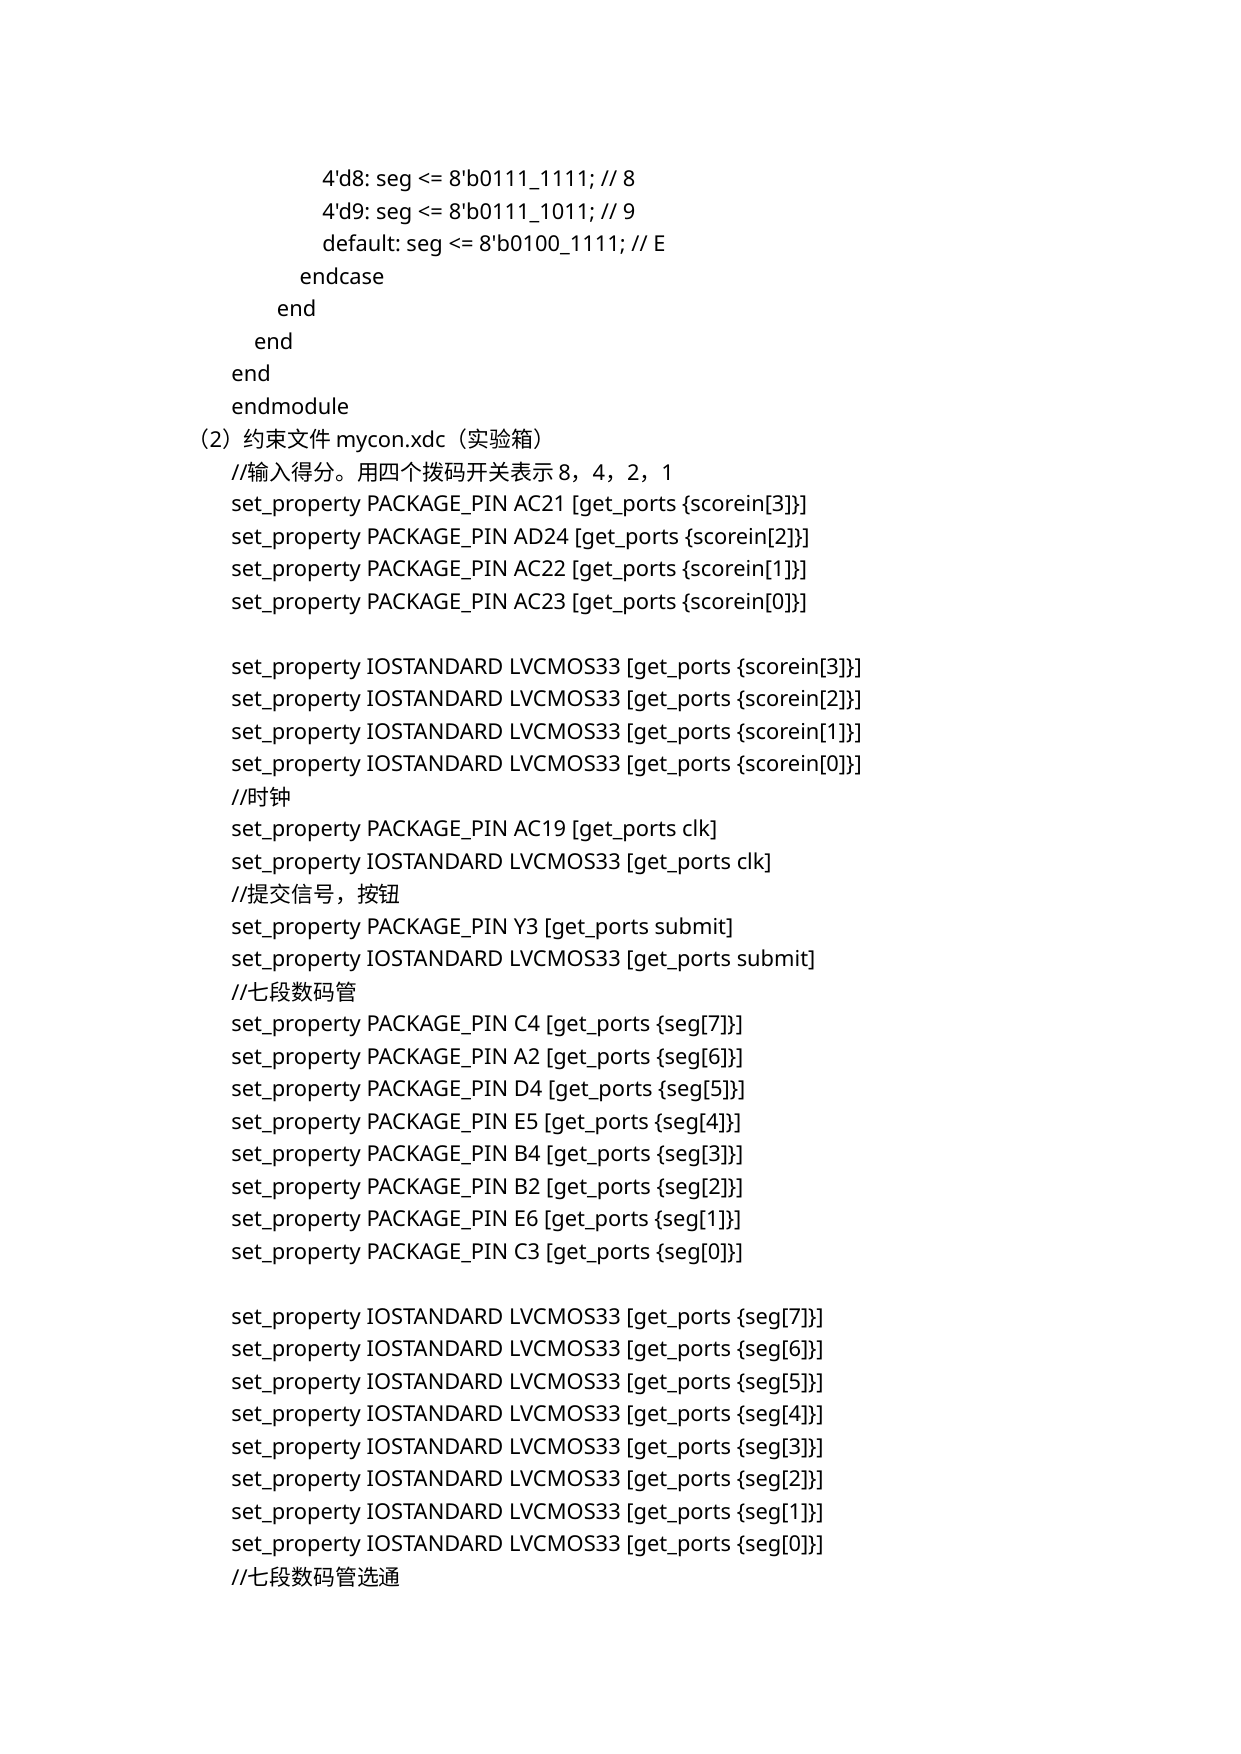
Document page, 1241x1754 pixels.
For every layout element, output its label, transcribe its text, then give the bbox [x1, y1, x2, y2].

text set_property IOSTANDARD LVCMOS33 [get_ports {seg[4]}] [187, 1397, 1053, 1429]
text set_property PACKAGE_PIN Y3 [get_ports submit] [187, 909, 1053, 942]
text endmodule [187, 389, 1053, 422]
text end [187, 324, 1053, 357]
text default: seg <= 8'b0100_1111; // E [187, 227, 1053, 259]
text 4'd9: seg <= 8'b0111_1011; // 9 [187, 194, 1053, 227]
text //提交信号，按钮 [187, 877, 1053, 909]
text //七段数码管选通 [187, 1559, 1053, 1592]
text set_property PACKAGE_PIN AC23 [get_ports {scorein[0]}] [187, 584, 1053, 617]
text //输入得分。用四个拨码开关表示8，4，2，1 [187, 454, 1053, 487]
text set_property PACKAGE_PIN B2 [get_ports {seg[2]}] [187, 1169, 1053, 1202]
text set_property PACKAGE_PIN E5 [get_ports {seg[4]}] [187, 1104, 1053, 1137]
text set_property IOSTANDARD LVCMOS33 [get_ports {scorein[0]}] [187, 747, 1053, 779]
text set_property IOSTANDARD LVCMOS33 [get_ports {scorein[1]}] [187, 714, 1053, 747]
text set_property IOSTANDARD LVCMOS33 [get_ports {seg[1]}] [187, 1494, 1053, 1527]
text set_property IOSTANDARD LVCMOS33 [get_ports clk] [187, 844, 1053, 877]
text //时钟 [187, 779, 1053, 812]
text endcase [187, 259, 1053, 292]
text set_property IOSTANDARD LVCMOS33 [get_ports submit] [187, 942, 1053, 974]
text （2）约束文件mycon.xdc（实验箱） [187, 422, 1053, 454]
text set_property PACKAGE_PIN E6 [get_ports {seg[1]}] [187, 1202, 1053, 1234]
text set_property IOSTANDARD LVCMOS33 [get_ports {seg[7]}] [187, 1299, 1053, 1332]
text set_property PACKAGE_PIN D4 [get_ports {seg[5]}] [187, 1072, 1053, 1104]
text set_property PACKAGE_PIN C4 [get_ports {seg[7]}] [187, 1007, 1053, 1039]
text set_property PACKAGE_PIN B4 [get_ports {seg[3]}] [187, 1137, 1053, 1169]
text set_property IOSTANDARD LVCMOS33 [get_ports {seg[6]}] [187, 1332, 1053, 1364]
text 4'd8: seg <= 8'b0111_1111; // 8 [187, 162, 1053, 194]
text set_property PACKAGE_PIN C3 [get_ports {seg[0]}] [187, 1234, 1053, 1267]
text set_property IOSTANDARD LVCMOS33 [get_ports {seg[0]}] [187, 1527, 1053, 1559]
text set_property IOSTANDARD LVCMOS33 [get_ports {scorein[2]}] [187, 682, 1053, 714]
text end [187, 292, 1053, 324]
text end [187, 357, 1053, 389]
text //七段数码管 [187, 974, 1053, 1007]
text set_property IOSTANDARD LVCMOS33 [get_ports {scorein[3]}] [187, 649, 1053, 682]
text set_property PACKAGE_PIN AC21 [get_ports {scorein[3]}] [187, 487, 1053, 519]
text set_property IOSTANDARD LVCMOS33 [get_ports {seg[5]}] [187, 1364, 1053, 1397]
text set_property PACKAGE_PIN AC19 [get_ports clk] [187, 812, 1053, 844]
text set_property IOSTANDARD LVCMOS33 [get_ports {seg[2]}] [187, 1462, 1053, 1494]
text set_property IOSTANDARD LVCMOS33 [get_ports {seg[3]}] [187, 1429, 1053, 1462]
text set_property PACKAGE_PIN A2 [get_ports {seg[6]}] [187, 1039, 1053, 1072]
text set_property PACKAGE_PIN AD24 [get_ports {scorein[2]}] [187, 519, 1053, 552]
text set_property PACKAGE_PIN AC22 [get_ports {scorein[1]}] [187, 552, 1053, 584]
